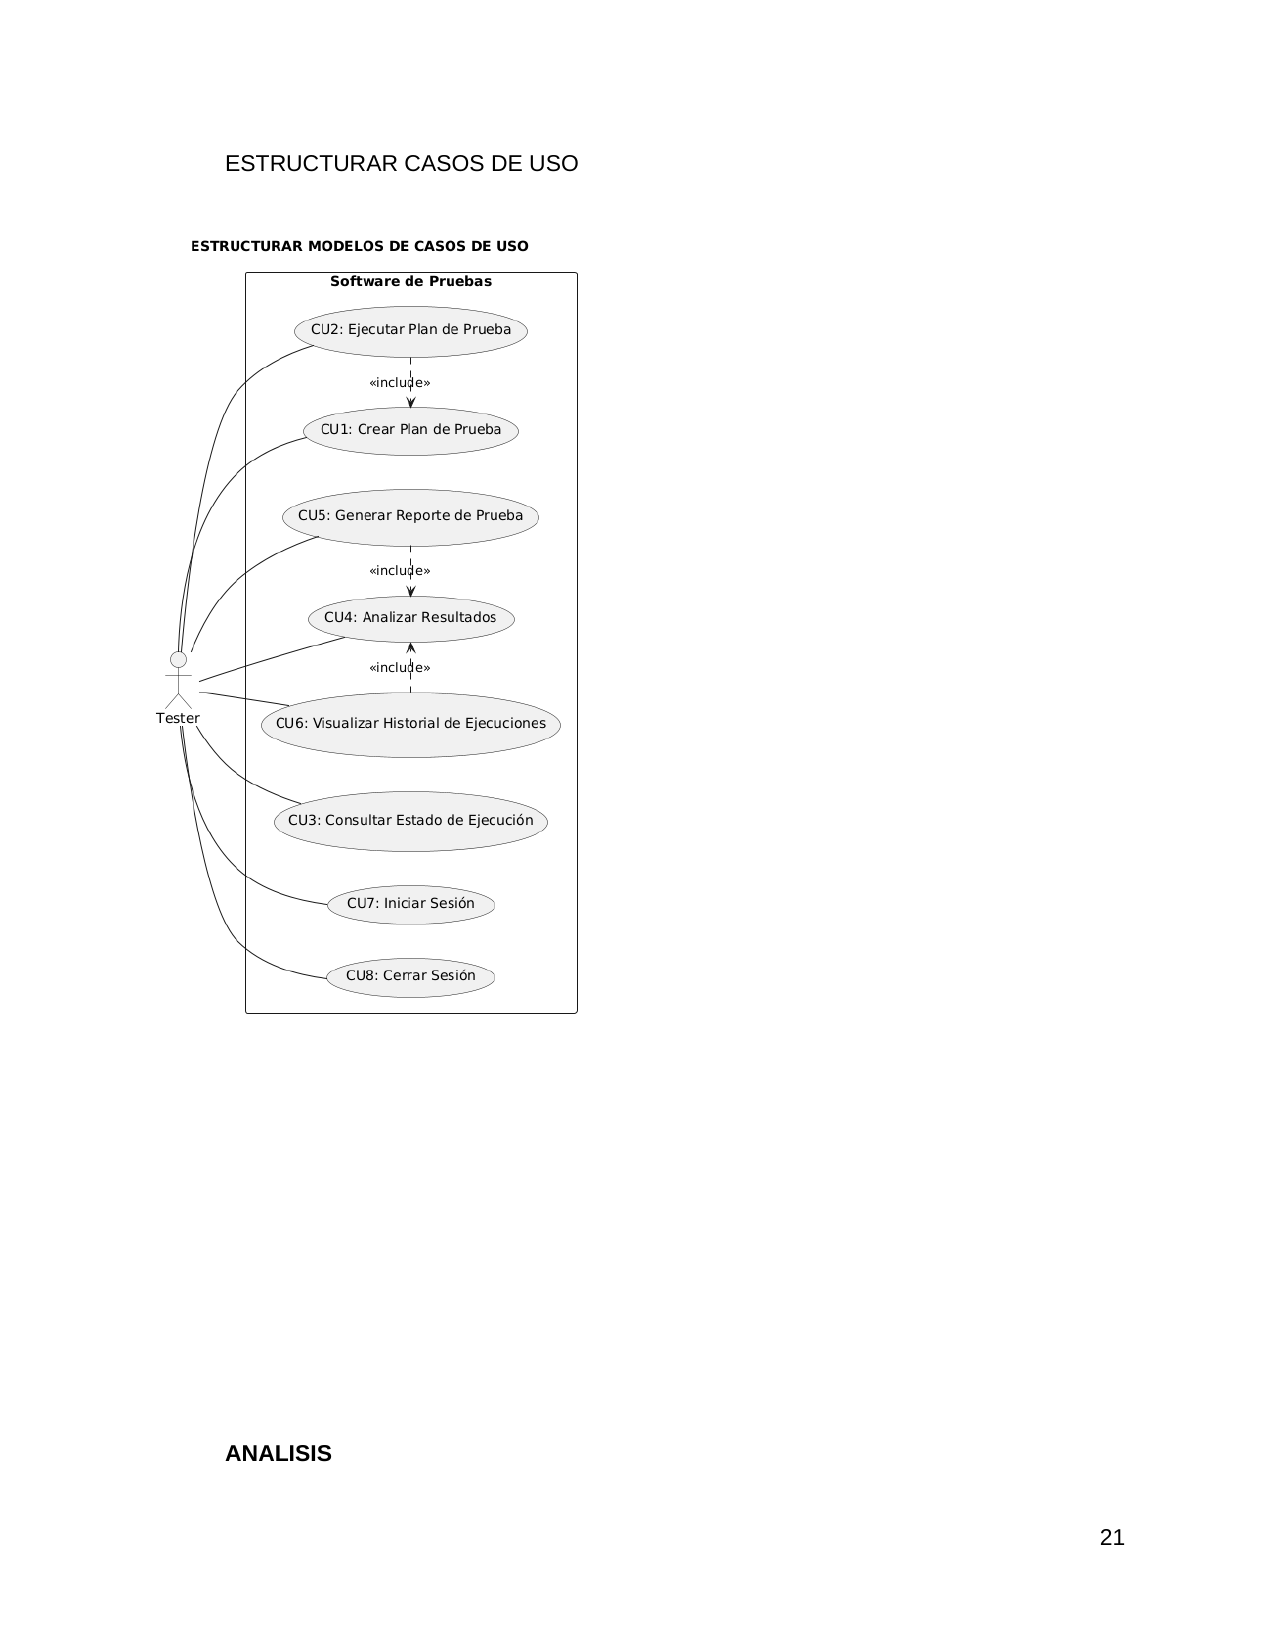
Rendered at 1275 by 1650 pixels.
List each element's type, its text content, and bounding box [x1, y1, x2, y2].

picture [150, 228, 581, 1017]
text ANALISIS [150, 1439, 1125, 1466]
